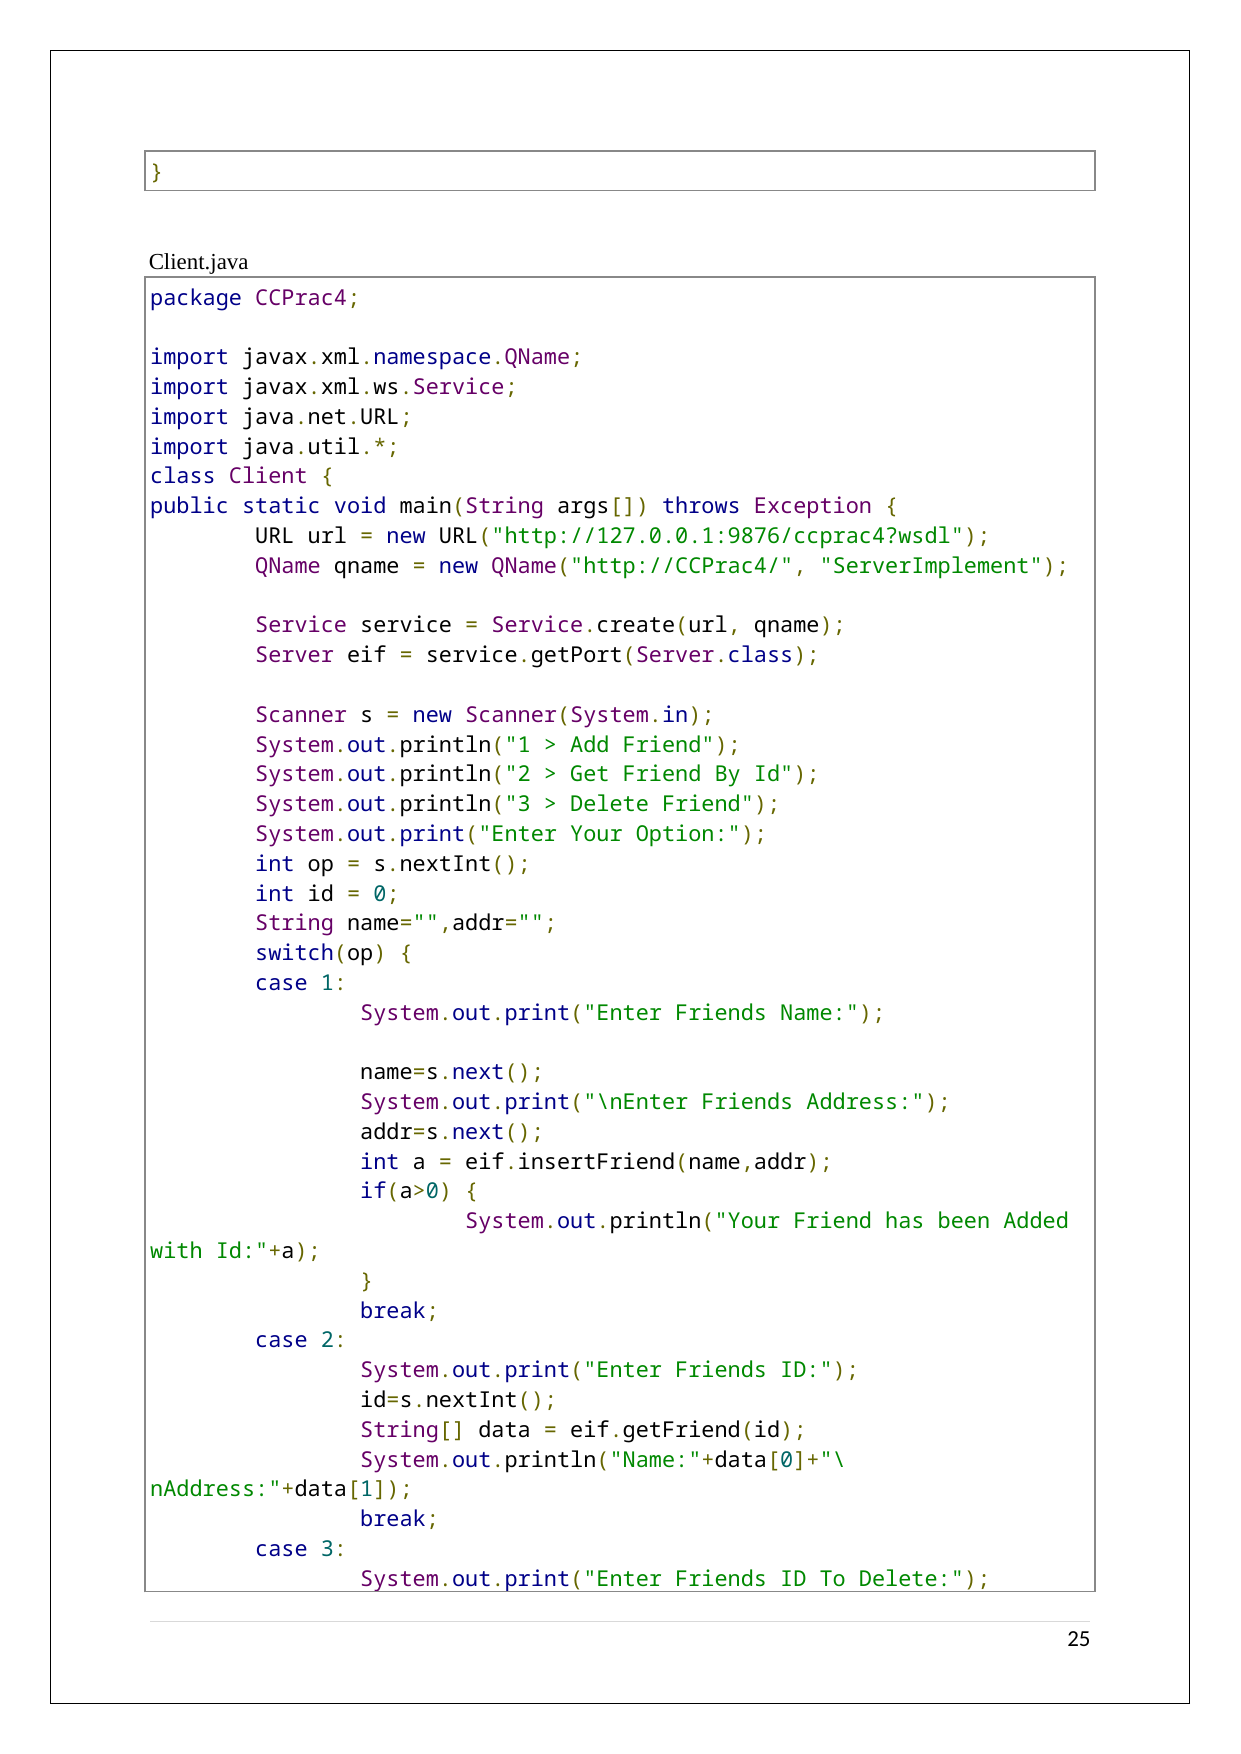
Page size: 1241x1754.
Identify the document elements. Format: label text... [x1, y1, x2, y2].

text int a = eif.insertFriend(name,addr); [150, 1146, 1090, 1175]
text int id = 0; [150, 877, 1090, 907]
text URL url = new URL("http://127.0.0.1:9876/ccprac4?wsdl"); [150, 520, 1090, 550]
text addr=s.next(); [150, 1116, 1090, 1146]
text System.out.print("Enter Your Option:"); [150, 818, 1090, 848]
text Server eif = service.getPort(Server.class); [150, 639, 1090, 669]
text System.out.println("2 > Get Friend By Id"); [150, 758, 1090, 788]
text break; [150, 1294, 1090, 1324]
text String[] data = eif.getFriend(id); [150, 1414, 1090, 1443]
text Scanner s = new Scanner(System.in); [150, 699, 1090, 728]
text import javax.xml.ws.Service; [150, 371, 1090, 401]
text name=s.next(); [150, 1056, 1090, 1086]
text break; [150, 1503, 1090, 1533]
text import java.net.URL; [150, 401, 1090, 431]
text public static void main(String args[]) throws Exception { [150, 490, 1090, 520]
text Client.java [148, 248, 1090, 274]
text } [150, 1265, 1090, 1294]
text } [146, 152, 1094, 190]
text case 2: [150, 1324, 1090, 1354]
text id=s.nextInt(); [150, 1384, 1090, 1414]
text System.out.println("1 > Add Friend"); [150, 728, 1090, 758]
text System.out.print("Enter Friends Name:"); [150, 997, 1090, 1026]
text Service service = Service.create(url, qname); [150, 609, 1090, 639]
text import javax.xml.namespace.QName; [150, 341, 1090, 371]
text import java.util.*; [150, 431, 1090, 460]
text int op = s.nextInt(); [150, 848, 1090, 877]
text System.out.println("Your Friend has been Added with Id:"+a); [150, 1205, 1090, 1265]
text System.out.println("Name:"+data[0]+"\nAddress:"+data[1]); [150, 1443, 1090, 1503]
text case 1: [150, 967, 1090, 997]
text switch(op) { [150, 937, 1090, 967]
text case 3: [150, 1533, 1090, 1563]
text System.out.print("Enter Friends ID:"); [150, 1354, 1090, 1384]
text System.out.print("Enter Friends ID To Delete:"); [150, 1563, 1090, 1591]
text package CCPrac4; [146, 278, 1094, 311]
text String name="",addr=""; [150, 907, 1090, 937]
text System.out.println("3 > Delete Friend"); [150, 788, 1090, 818]
text if(a>0) { [150, 1175, 1090, 1205]
text QName qname = new QName("http://CCPrac4/", "ServerImplement"); [150, 550, 1090, 579]
text class Client { [150, 460, 1090, 490]
text System.out.print("\nEnter Friends Address:"); [150, 1086, 1090, 1116]
